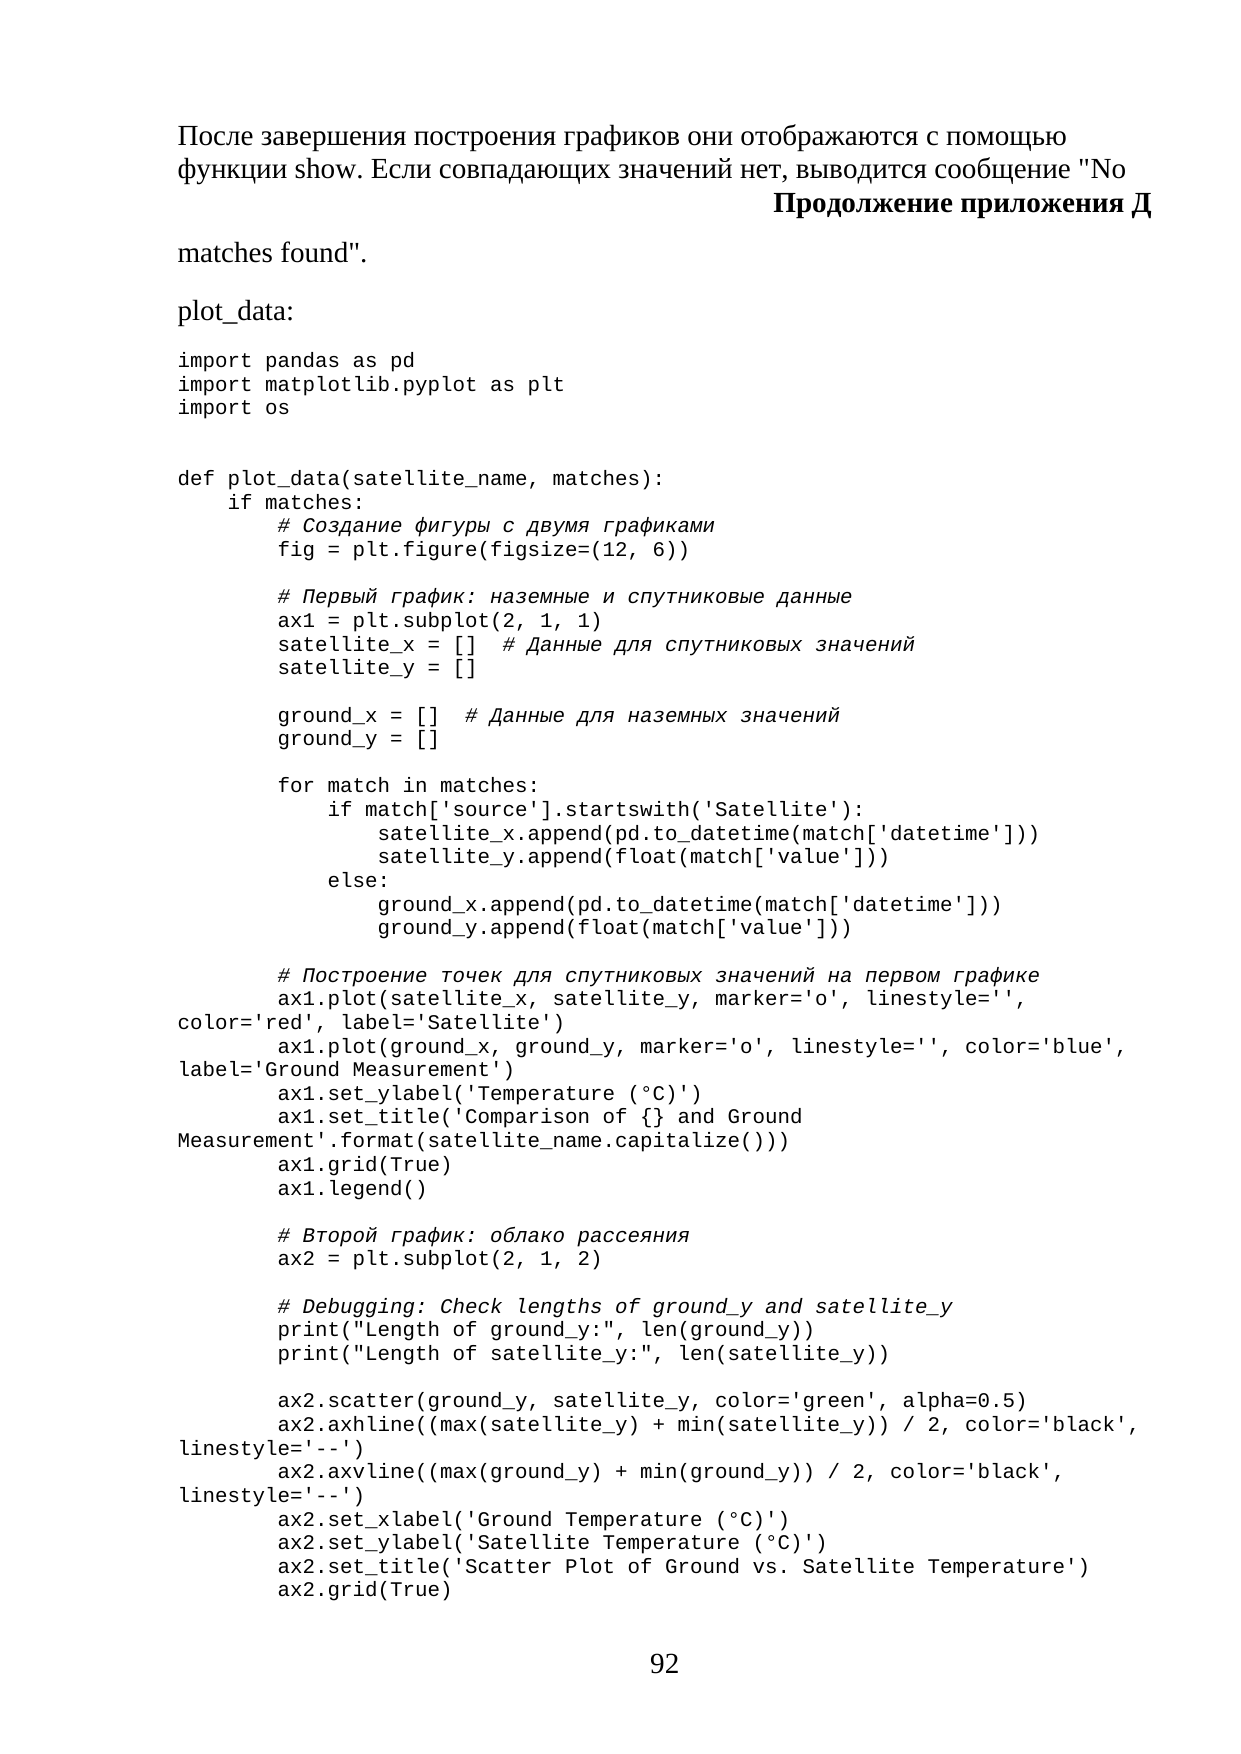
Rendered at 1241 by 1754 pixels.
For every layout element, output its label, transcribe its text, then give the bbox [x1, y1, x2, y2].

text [177, 236, 1152, 1627]
text После завершения построения графиков они отображаются с помощью функции show. Если совпадающих значений нет, выводится сообщение "No [177, 118, 1152, 185]
text Продолжение приложения Д [177, 185, 1152, 219]
